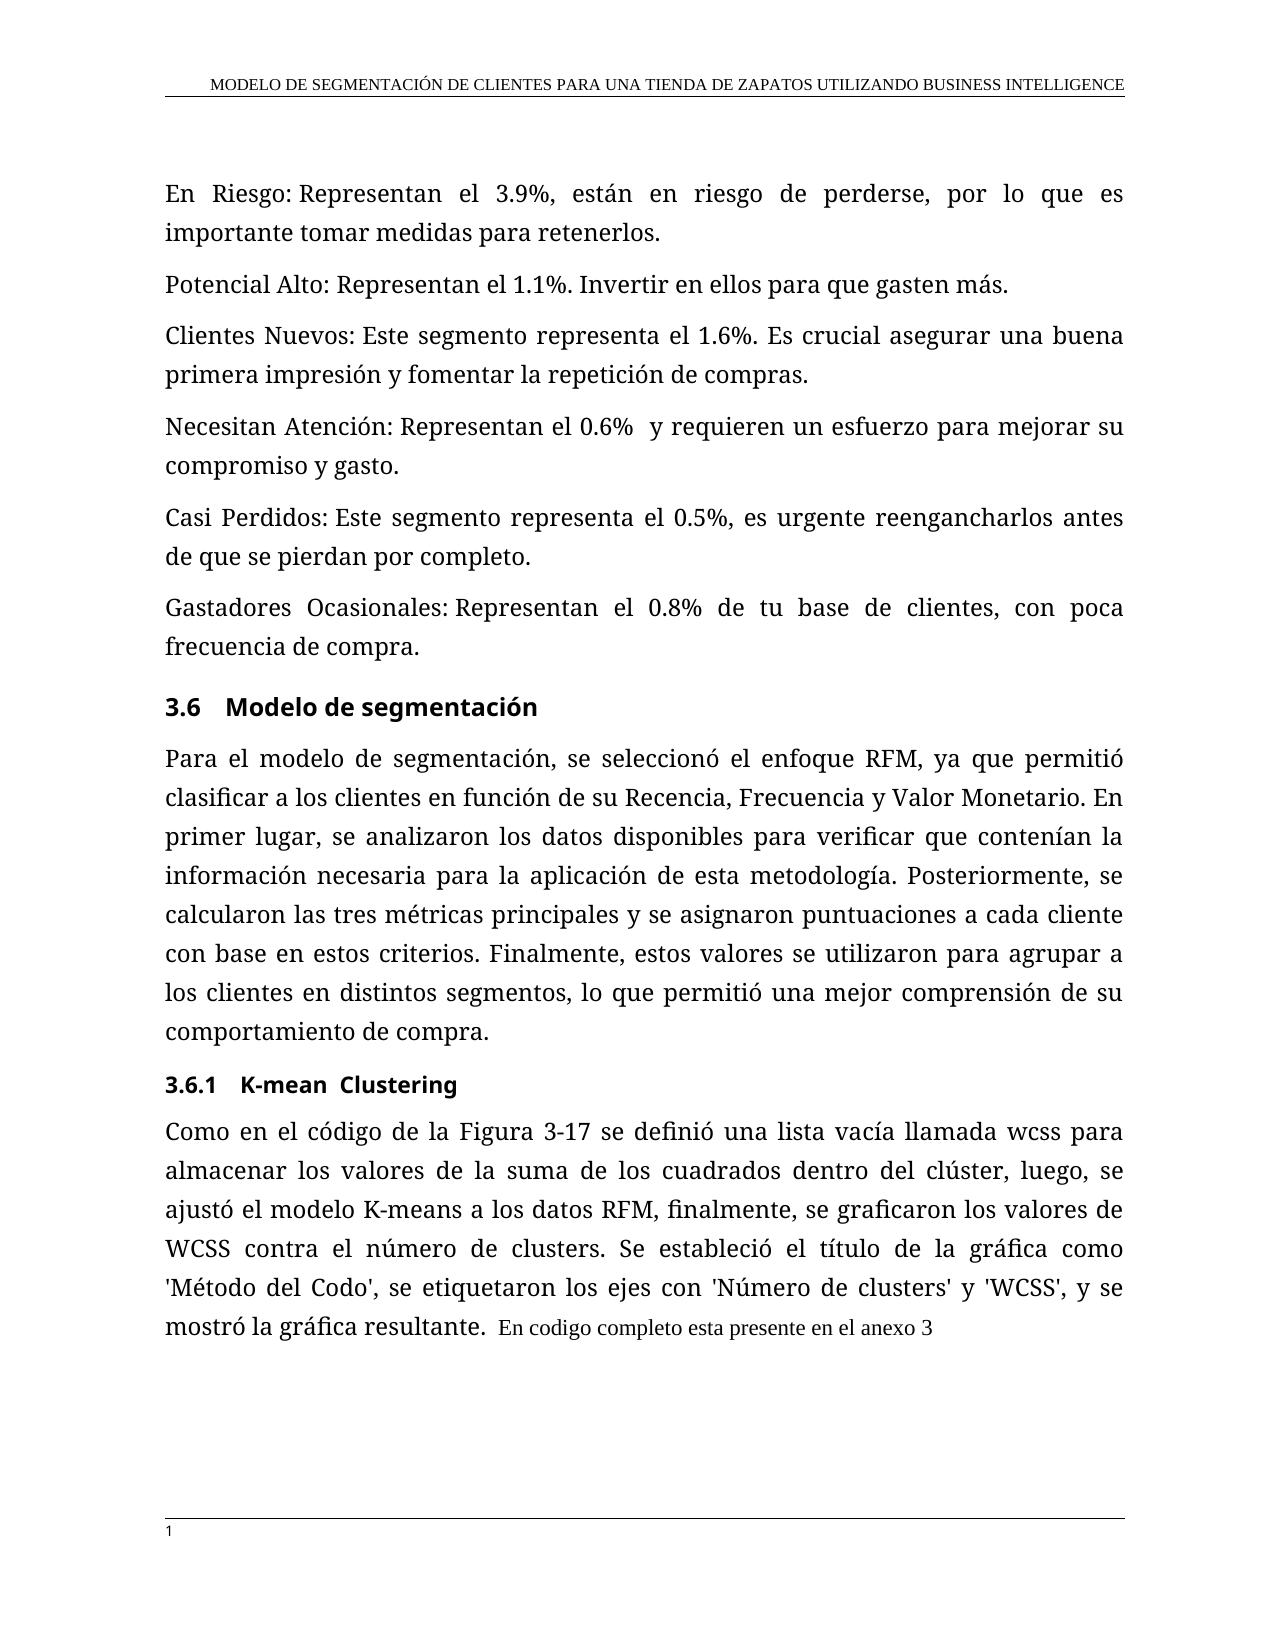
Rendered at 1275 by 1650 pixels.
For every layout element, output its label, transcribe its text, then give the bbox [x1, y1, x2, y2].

subtitle K-mean Clustering [165, 1069, 1125, 1100]
text Como en el código de la Figura 3-17 se definió una lista vacía llamada wcss para almacenar los valores de la suma de los cuadrados dentro del clúster, luego, se ajustó el modelo K-means a los datos RFM, finalmente, se graficaron los valores de WCSS contra el número de clusters. Se estableció el título de la gráfica como 'Método del Codo', se etiquetaron los ejes con 'Número de clusters' y 'WCSS', y se mostró la gráfica resultante. En codigo completo esta presente en el anexo 3 [165, 1115, 1125, 1343]
text Para el modelo de segmentación, se seleccionó el enfoque RFM, ya que permitió clasificar a los clientes en función de su Recencia, Frecuencia y Valor Monetario. En primer lugar, se analizaron los datos disponibles para verificar que contenían la información necesaria para la aplicación de esta metodología. Posteriormente, se calcularon las tres métricas principales y se asignaron puntuaciones a cada cliente con base en estos criterios. Finalmente, estos valores se utilizaron para agrupar a los clientes en distintos segmentos, lo que permitió una mejor comprensión de su comportamiento de compra. [165, 742, 1125, 1048]
subtitle Modelo de segmentación [165, 690, 1125, 724]
text Potencial Alto: Representan el 1.1%. Invertir en ellos para que gasten más. [165, 268, 1125, 300]
text Casi Perdidos: Este segmento representa el 0.5%, es urgente reengancharlos antes de que se pierdan por completo. [165, 500, 1125, 572]
text Necesitan Atención: Representan el 0.6% y requieren un esfuerzo para mejorar su compromiso y gasto. [165, 410, 1125, 481]
text Gastadores Ocasionales: Representan el 0.8% de tu base de clientes, con poca frecuencia de compra. [165, 591, 1125, 663]
text Clientes Nuevos: Este segmento representa el 1.6%. Es crucial asegurar una buena primera impresión y fomentar la repetición de compras. [165, 319, 1125, 391]
text En Riesgo: Representan el 3.9%, están en riesgo de perderse, por lo que es importante tomar medidas para retenerlos. [165, 177, 1125, 249]
